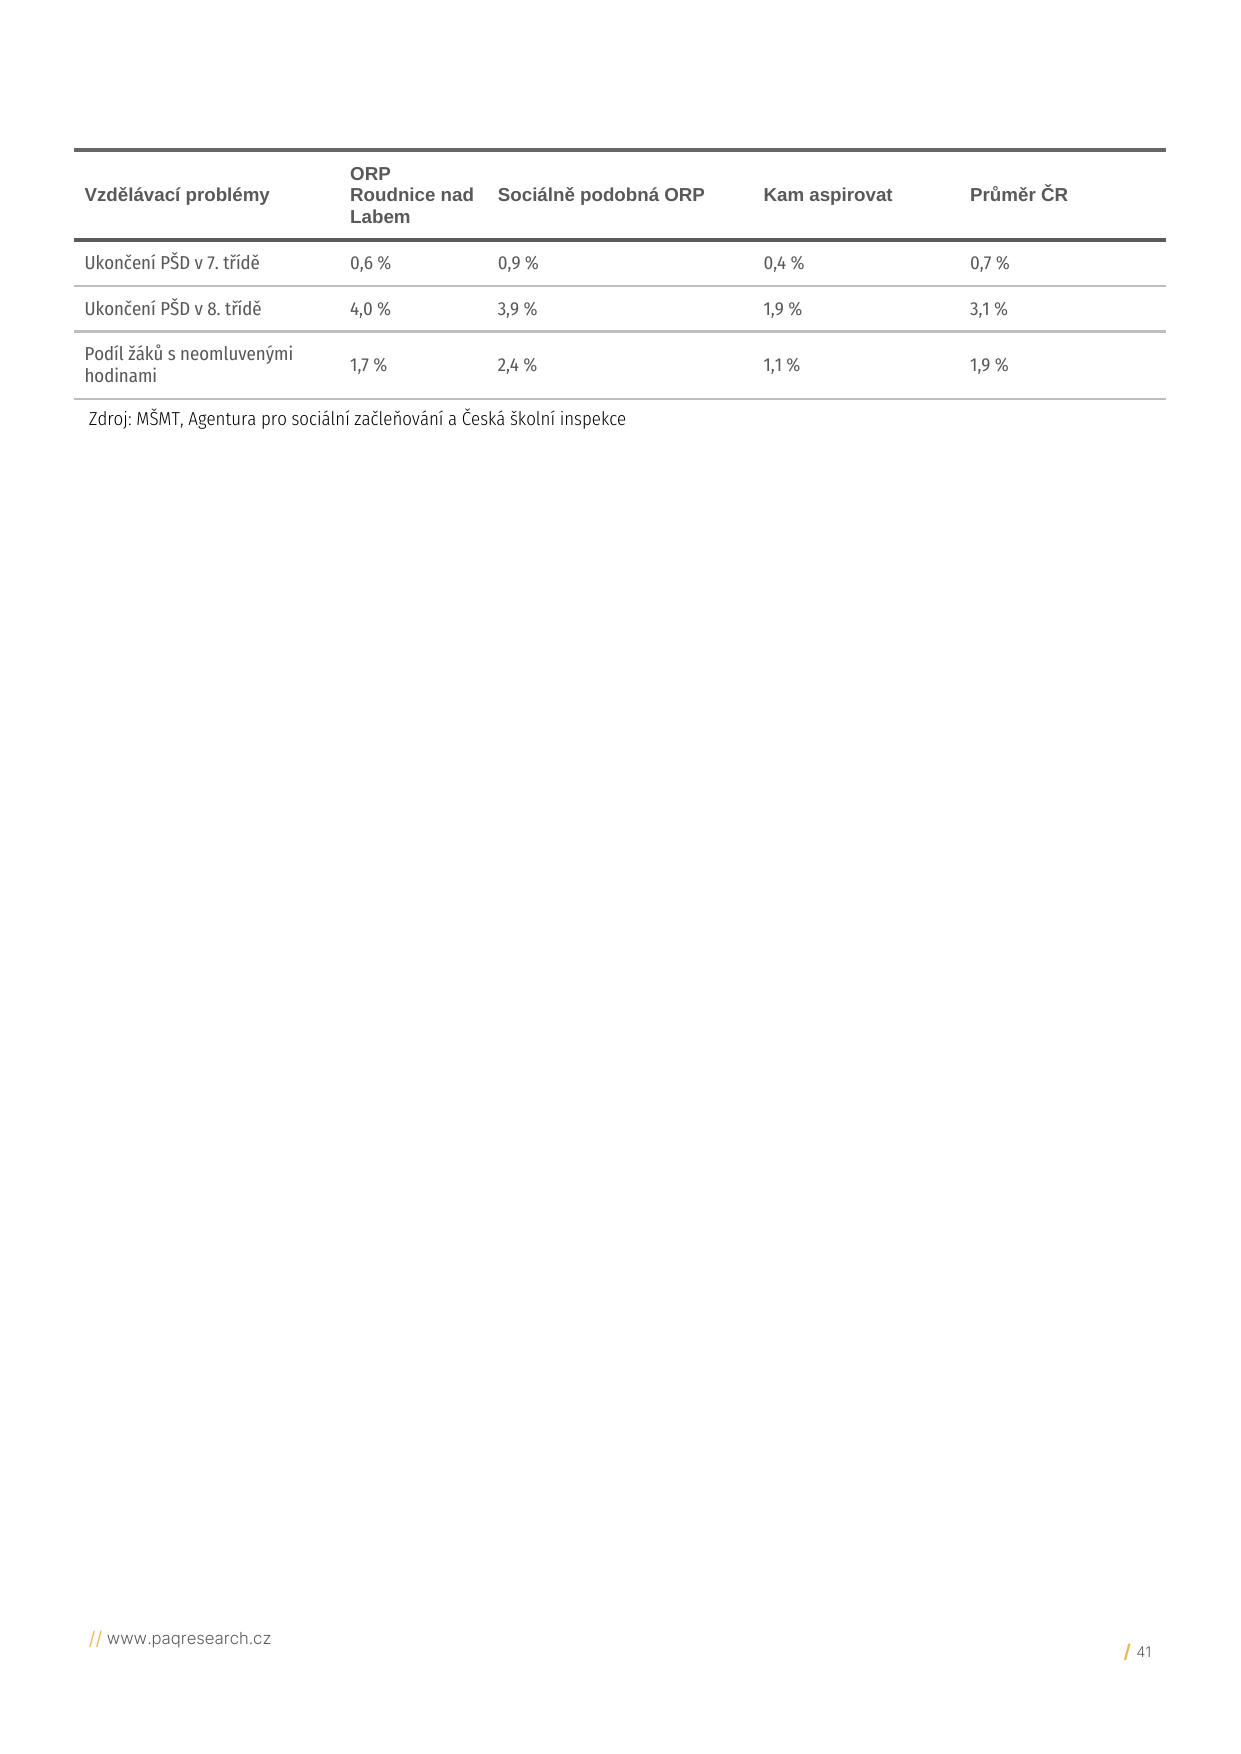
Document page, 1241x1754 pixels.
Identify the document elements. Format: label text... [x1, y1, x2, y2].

table_cell 0,7 % [960, 242, 1166, 285]
table_cell 1,1 % [753, 333, 959, 398]
table_cell 0,4 % [753, 242, 959, 285]
table_header ORP Roudnice nad Labem [340, 152, 487, 237]
table_cell 0,6 % [340, 242, 487, 285]
table_cell 2,4 % [487, 333, 753, 398]
table_cell Podíl žáků s neomluvenými hodinami [74, 333, 339, 398]
table_cell 0,9 % [487, 242, 753, 285]
table_cell Ukončení PŠD v 8. třídě [74, 287, 339, 330]
table_header Sociálně podobná ORP [487, 152, 753, 237]
text Zdroj: MŠMT, Agentura pro sociální začleňování a Česká školní inspekce [89, 400, 1152, 431]
table_cell 1,9 % [753, 287, 959, 330]
table_cell 1,9 % [960, 333, 1166, 398]
table_cell 1,7 % [340, 333, 487, 398]
table_header Průměr ČR [960, 152, 1166, 237]
table_cell Ukončení PŠD v 7. třídě [74, 242, 339, 285]
table_cell 4,0 % [340, 287, 487, 330]
table_cell 3,9 % [487, 287, 753, 330]
table_header Vzdělávací problémy [74, 152, 339, 237]
table_header Kam aspirovat [753, 152, 959, 237]
table_cell 3,1 % [960, 287, 1166, 330]
